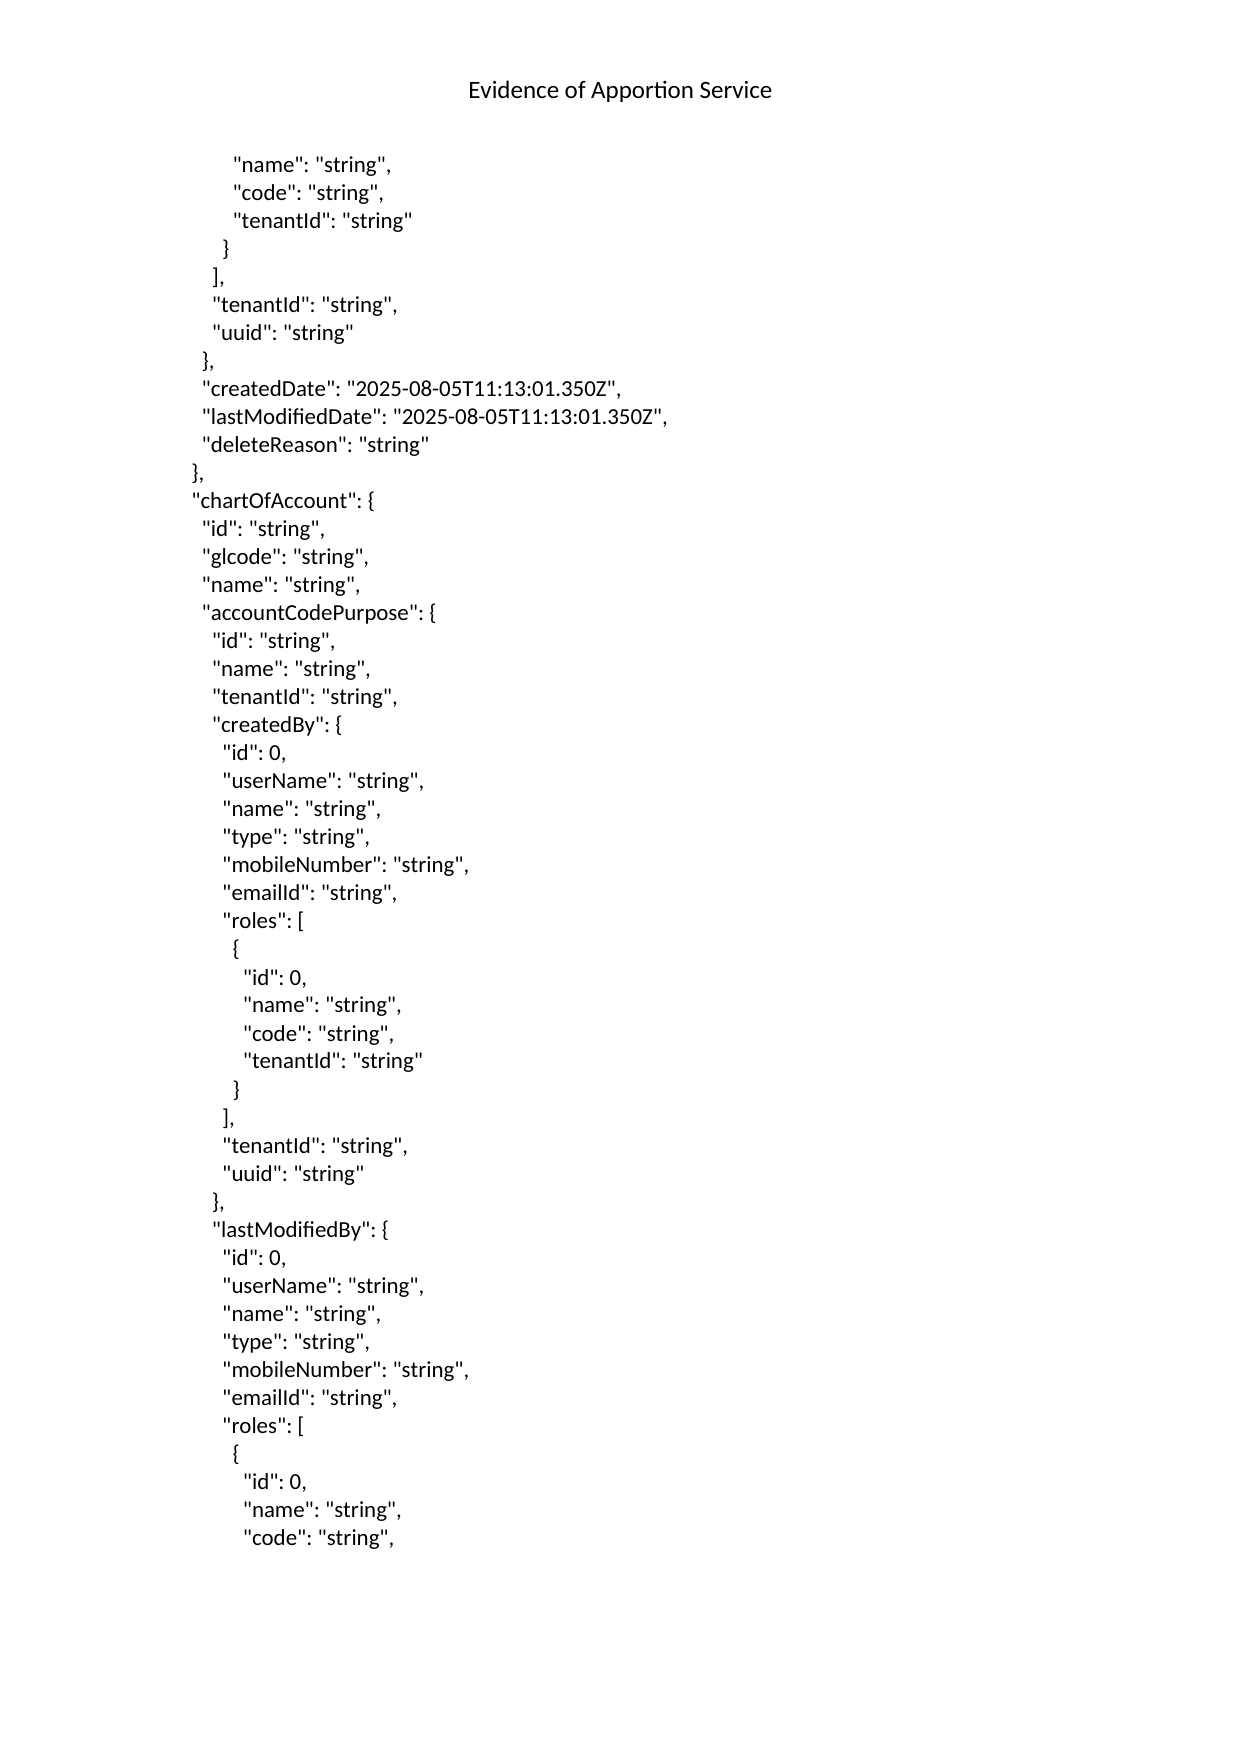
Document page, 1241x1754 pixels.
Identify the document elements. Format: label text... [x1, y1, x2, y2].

text "uuid": "string" [150, 1159, 1090, 1187]
text "tenantId": "string", [150, 290, 1090, 318]
text "mobileNumber": "string", [150, 851, 1090, 878]
text "id": 0, [150, 1467, 1090, 1495]
text "tenantId": "string" [150, 206, 1090, 234]
text "type": "string", [150, 1327, 1090, 1355]
text "id": "string", [150, 626, 1090, 654]
text "emailId": "string", [150, 878, 1090, 907]
text "name": "string", [150, 991, 1090, 1019]
text "deleteReason": "string" [150, 430, 1090, 458]
text "roles": [ [150, 907, 1090, 934]
text "chartOfAccount": { [150, 486, 1090, 514]
text "emailId": "string", [150, 1383, 1090, 1411]
text "name": "string", [150, 570, 1090, 598]
text "code": "string", [150, 1019, 1090, 1047]
text "id": "string", [150, 514, 1090, 542]
text "name": "string", [150, 1495, 1090, 1523]
text "id": 0, [150, 738, 1090, 766]
text "userName": "string", [150, 1271, 1090, 1299]
text "createdBy": { [150, 710, 1090, 738]
text "code": "string", [150, 178, 1090, 206]
text } [150, 1075, 1090, 1103]
text "mobileNumber": "string", [150, 1355, 1090, 1383]
text }, [150, 346, 1090, 374]
text "name": "string", [150, 794, 1090, 822]
text "name": "string", [150, 150, 1090, 178]
text "glcode": "string", [150, 542, 1090, 570]
text ], [150, 1103, 1090, 1131]
text }, [150, 458, 1090, 486]
text "tenantId": "string" [150, 1047, 1090, 1075]
text ], [150, 262, 1090, 290]
text "roles": [ [150, 1411, 1090, 1439]
text "name": "string", [150, 1299, 1090, 1327]
text "tenantId": "string", [150, 682, 1090, 710]
text } [150, 234, 1090, 262]
text { [150, 934, 1090, 963]
text { [150, 1439, 1090, 1467]
text }, [150, 1187, 1090, 1215]
text "accountCodePurpose": { [150, 598, 1090, 626]
text "tenantId": "string", [150, 1131, 1090, 1159]
text "id": 0, [150, 963, 1090, 991]
text "type": "string", [150, 822, 1090, 851]
text "lastModifiedBy": { [150, 1215, 1090, 1243]
text "lastModifiedDate": "2025-08-05T11:13:01.350Z", [150, 402, 1090, 430]
text "uuid": "string" [150, 318, 1090, 346]
text "name": "string", [150, 654, 1090, 682]
text "createdDate": "2025-08-05T11:13:01.350Z", [150, 374, 1090, 402]
text "code": "string", [150, 1523, 1090, 1551]
text "userName": "string", [150, 766, 1090, 794]
text "id": 0, [150, 1243, 1090, 1271]
